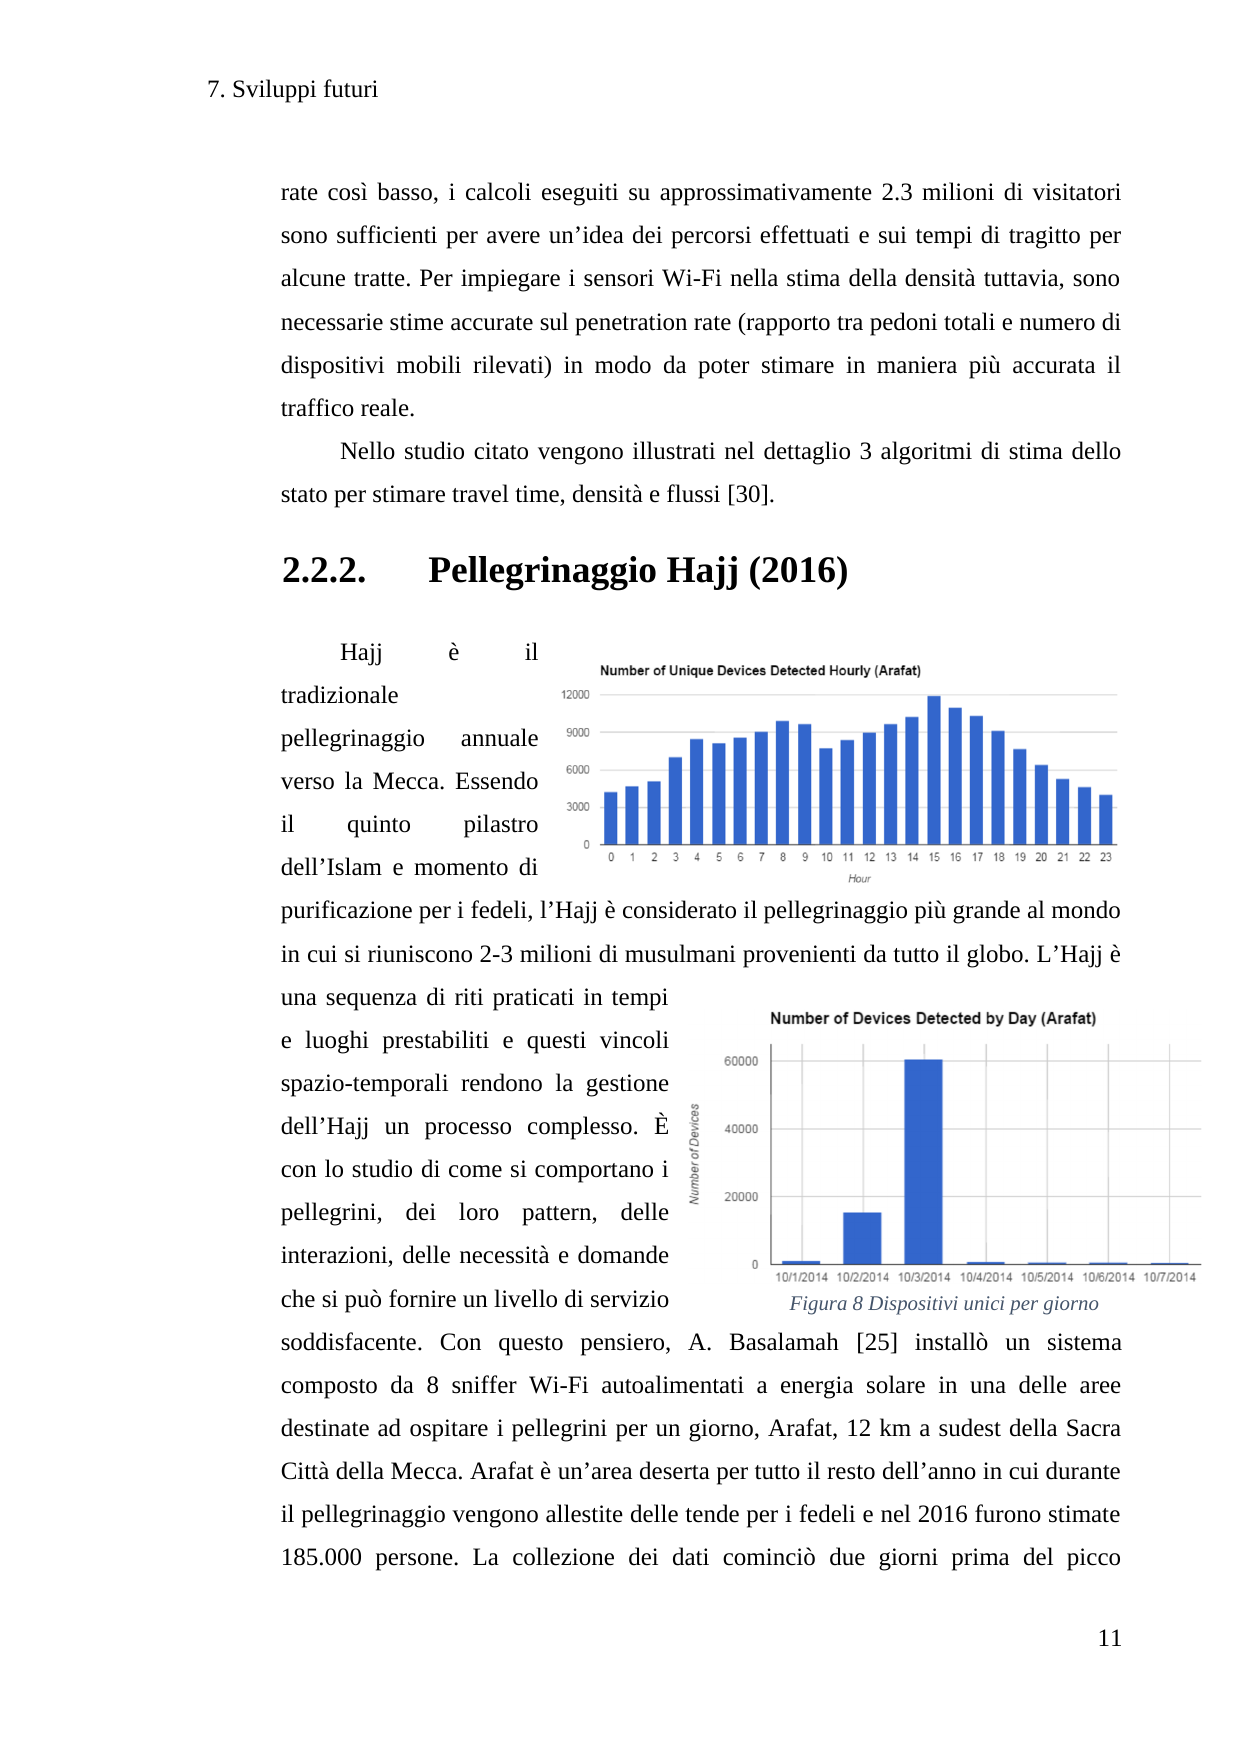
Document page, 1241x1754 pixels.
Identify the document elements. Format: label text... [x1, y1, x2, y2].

list Pellegrinaggio Hajj (2016) [282, 547, 1122, 590]
text Nello studio citato vengono illustrati nel dettaglio 3 algoritmi di stima dello stato per stimare travel time, densità e flussi . [281, 436, 1122, 508]
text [281, 177, 1122, 422]
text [281, 637, 1122, 1571]
